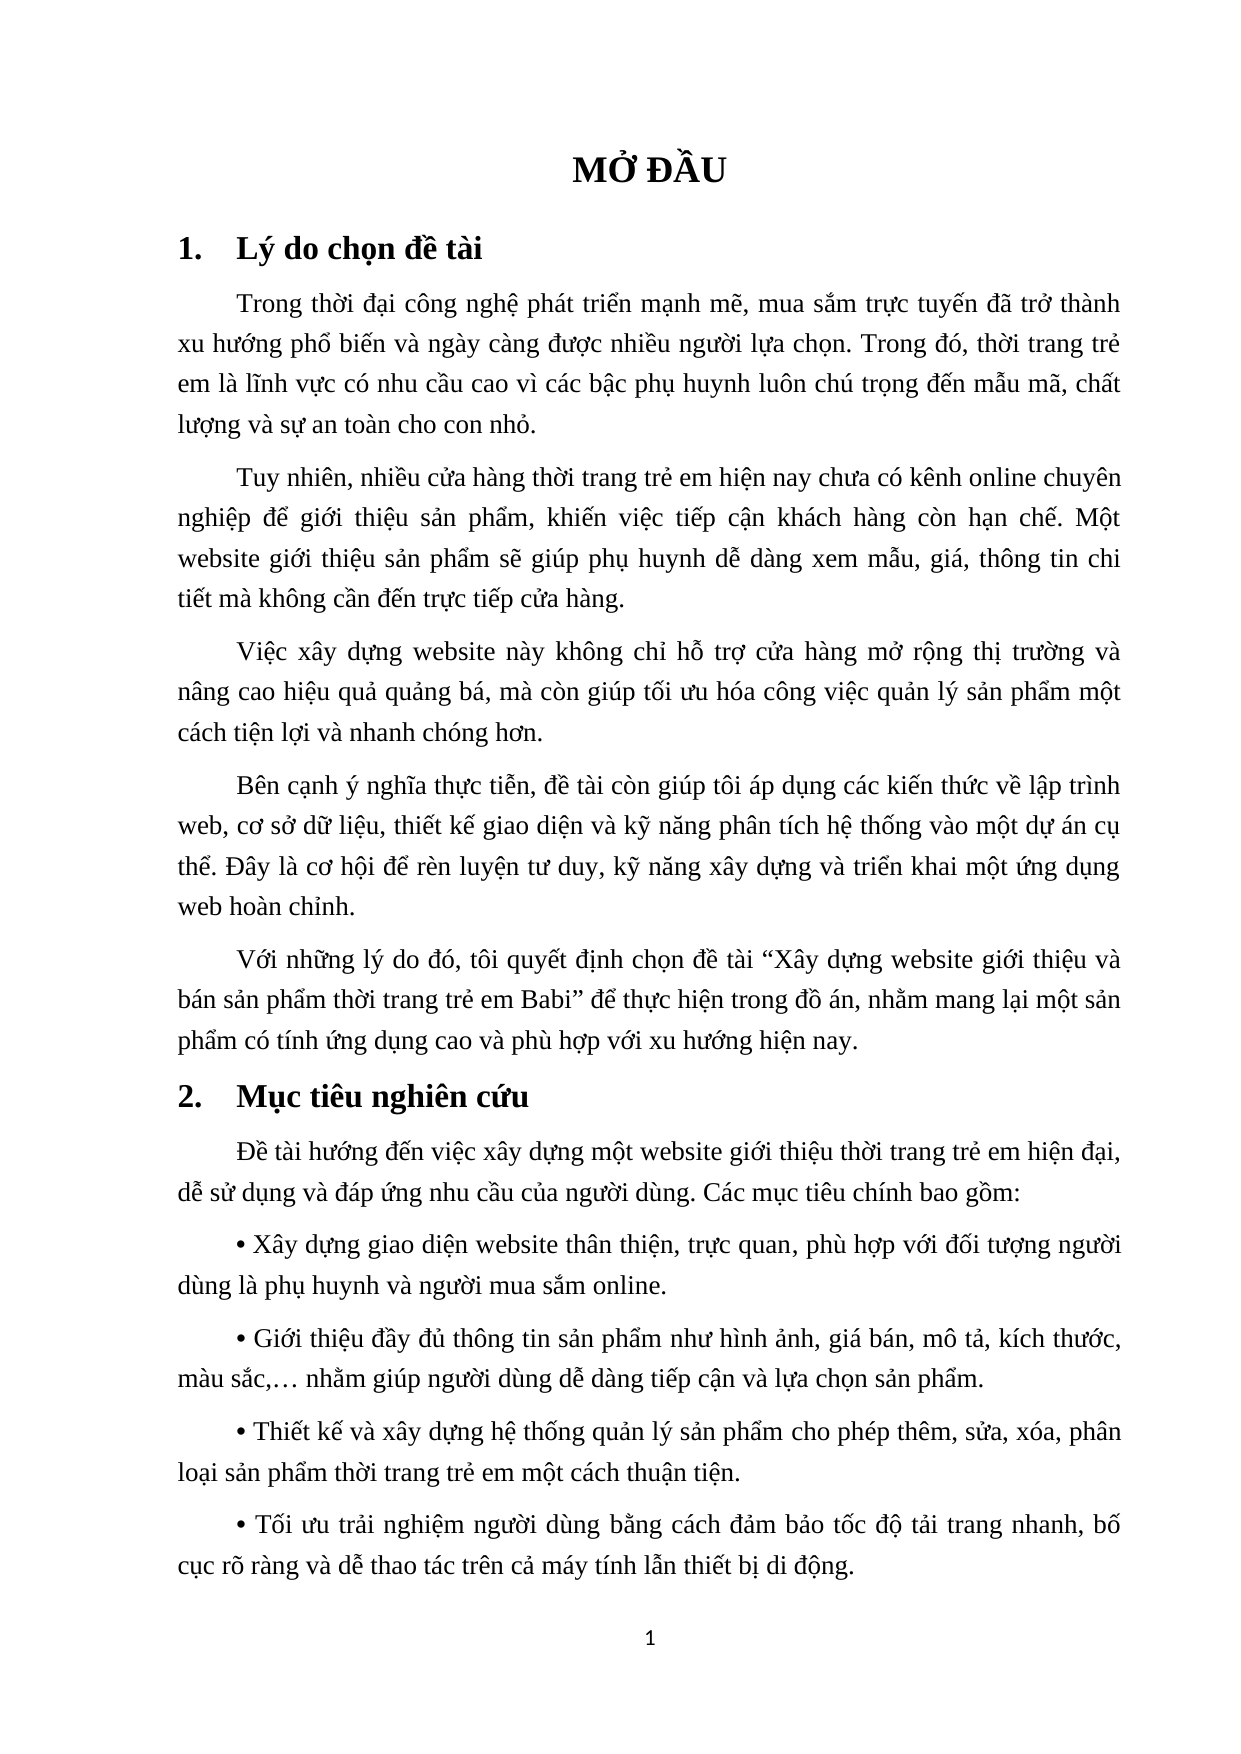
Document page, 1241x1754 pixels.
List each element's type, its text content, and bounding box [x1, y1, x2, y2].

text Với những lý do đó, tôi quyết định chọn đề tài “Xây dựng website giới thiệu và bán sản phẩm thời trang trẻ em Babi” để thực hiện trong đồ án, nhằm mang lại một sản phẩm có tính ứng dụng cao và phù hợp với xu hướng hiện nay. [177, 943, 1122, 1055]
text Bên cạnh ý nghĩa thực tiễn, đề tài còn giúp tôi áp dụng các kiến thức về lập trình web, cơ sở dữ liệu, thiết kế giao diện và kỹ năng phân tích hệ thống vào một dự án cụ thể. Đây là cơ hội để rèn luyện tư duy, kỹ năng xây dựng và triển khai một ứng dụng web hoàn chỉnh. [177, 769, 1122, 921]
list Mục tiêu nghiên cứu [177, 1077, 1122, 1115]
text • Xây dựng giao diện website thân thiện, trực quan, phù hợp với đối tượng người dùng là phụ huynh và người mua sắm online. [177, 1228, 1122, 1300]
text MỞ ĐẦU [177, 148, 1122, 191]
text • Giới thiệu đầy đủ thông tin sản phẩm như hình ảnh, giá bán, mô tả, kích thước, màu sắc,… nhằm giúp người dùng dễ dàng tiếp cận và lựa chọn sản phẩm. [177, 1322, 1122, 1393]
text Việc xây dựng website này không chỉ hỗ trợ cửa hàng mở rộng thị trường và nâng cao hiệu quả quảng bá, mà còn giúp tối ưu hóa công việc quản lý sản phẩm một cách tiện lợi và nhanh chóng hơn. [177, 635, 1122, 747]
text Tuy nhiên, nhiều cửa hàng thời trang trẻ em hiện nay chưa có kênh online chuyên nghiệp để giới thiệu sản phẩm, khiến việc tiếp cận khách hàng còn hạn chế. Một website giới thiệu sản phẩm sẽ giúp phụ huynh dễ dàng xem mẫu, giá, thông tin chi tiết mà không cần đến trực tiếp cửa hàng. [177, 461, 1122, 613]
list Lý do chọn đề tài [177, 228, 1122, 267]
text • Tối ưu trải nghiệm người dùng bằng cách đảm bảo tốc độ tải trang nhanh, bố cục rõ ràng và dễ thao tác trên cả máy tính lẫn thiết bị di động. [177, 1508, 1122, 1580]
text • Thiết kế và xây dựng hệ thống quản lý sản phẩm cho phép thêm, sửa, xóa, phân loại sản phẩm thời trang trẻ em một cách thuận tiện. [177, 1415, 1122, 1487]
text Trong thời đại công nghệ phát triển mạnh mẽ, mua sắm trực tuyến đã trở thành xu hướng phổ biến và ngày càng được nhiều người lựa chọn. Trong đó, thời trang trẻ em là lĩnh vực có nhu cầu cao vì các bậc phụ huynh luôn chú trọng đến mẫu mã, chất lượng và sự an toàn cho con nhỏ. [177, 287, 1122, 439]
text Đề tài hướng đến việc xây dựng một website giới thiệu thời trang trẻ em hiện đại, dễ sử dụng và đáp ứng nhu cầu của người dùng. Các mục tiêu chính bao gồm: [177, 1135, 1122, 1207]
